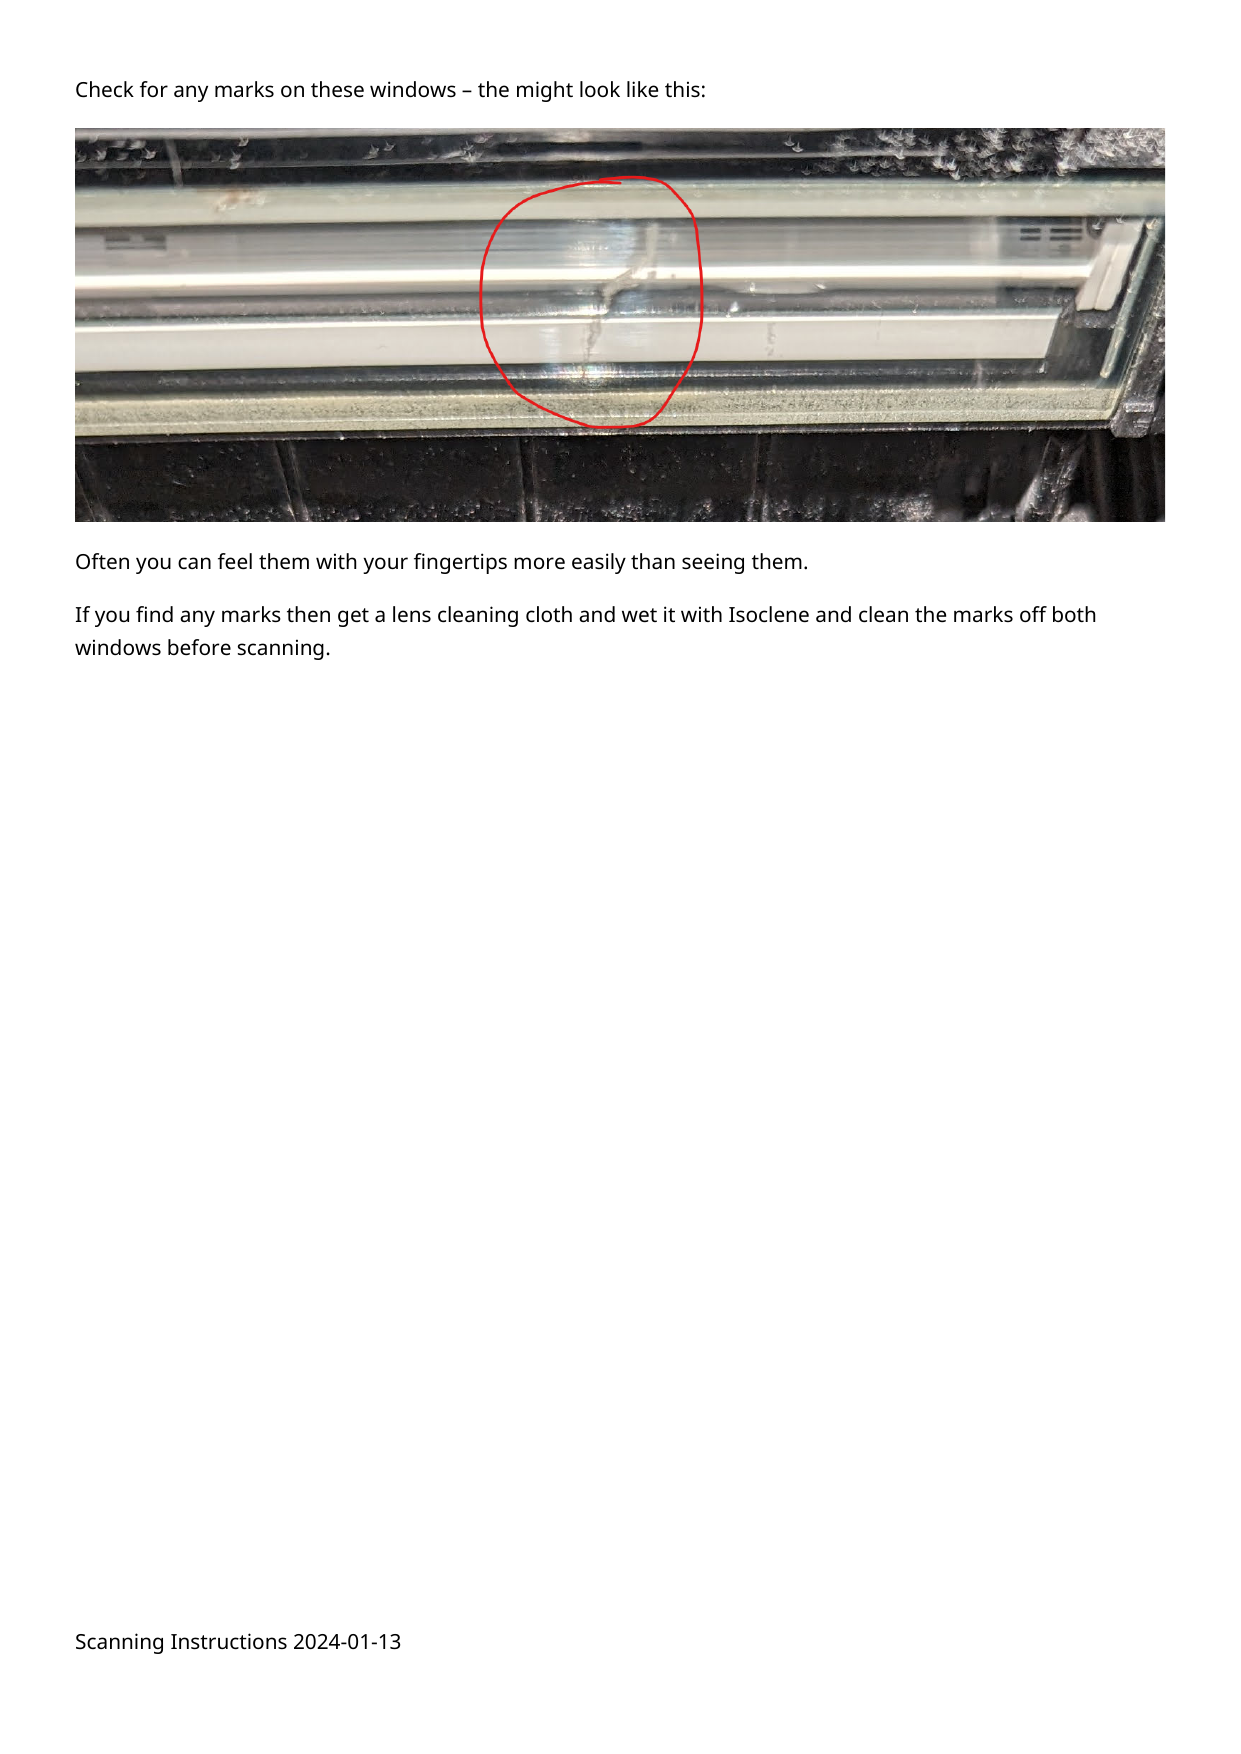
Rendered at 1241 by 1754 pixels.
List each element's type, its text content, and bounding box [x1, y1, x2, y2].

picture [75, 128, 1166, 522]
text Check for any marks on these windows – the might look like this: [75, 75, 1165, 103]
text Often you can feel them with your fingertips more easily than seeing them. [75, 547, 1165, 575]
text If you find any marks then get a lens cleaning cloth and wet it with Isoclene and clean the marks off both windows before scanning. [75, 600, 1165, 661]
